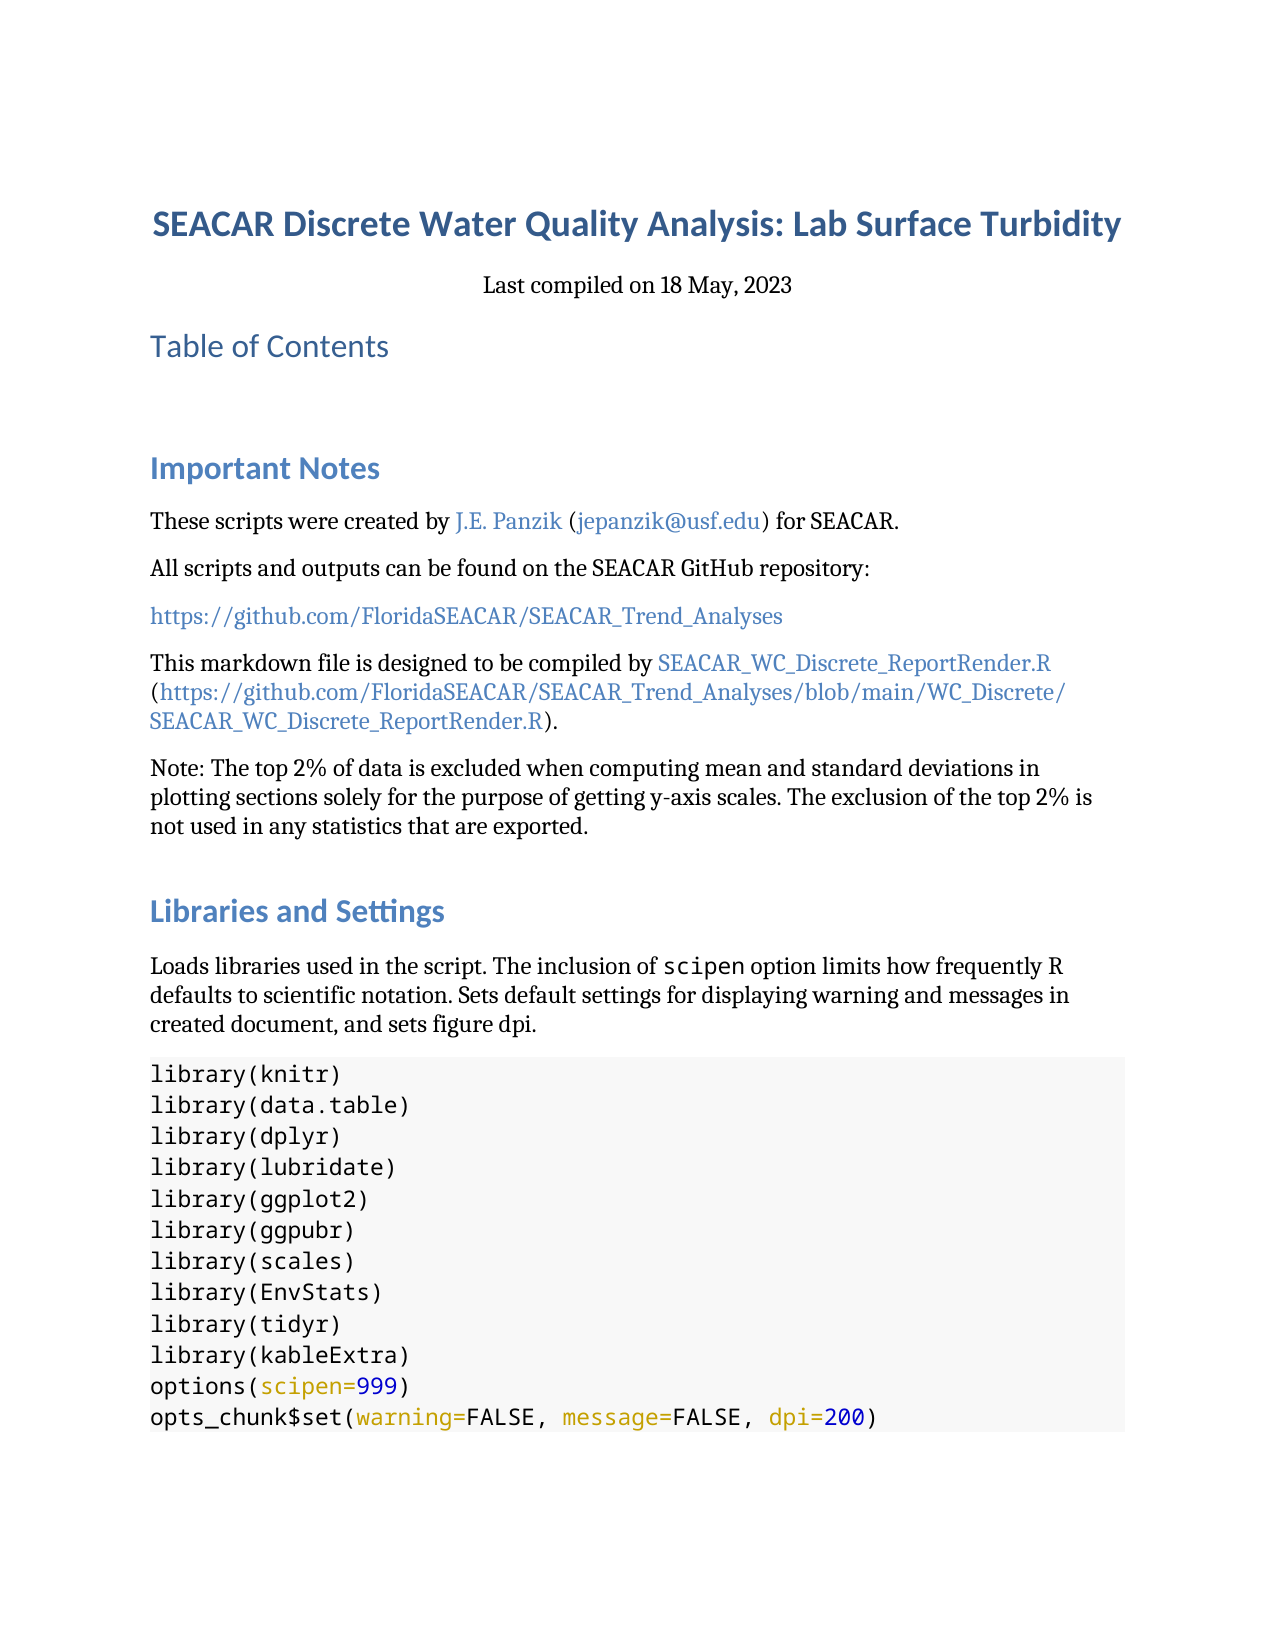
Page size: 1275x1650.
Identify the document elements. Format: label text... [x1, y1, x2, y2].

text This markdown file is designed to be compiled by SEACAR_WC_Discrete_ReportRender.R (https://github.com/FloridaSEACAR/SEACAR_Trend_Analyses/blob/main/WC_Discrete/SEACAR_WC_Discrete_ReportRender.R). [150, 649, 1125, 736]
text All scripts and outputs can be found on the SEACAR GitHub repository: [150, 554, 1125, 583]
text These scripts were created by J.E. Panzik (jepanzik@usf.edu) for SEACAR. [150, 507, 1125, 536]
text library(knitr) library(data.table) library(dplyr) library(lubridate) library(ggplot2) library(ggpubr) library(scales) library(EnvStats) library(tidyr) library(kableExtra) options(scipen=999) opts_chunk$set(warning=FALSE, message=FALSE, dpi=200) [150, 1057, 1125, 1432]
subtitle Libraries and Settings [150, 891, 1125, 931]
subtitle Important Notes [150, 447, 1125, 488]
title SEACAR Discrete Water Quality Analysis: Lab Surface Turbidity [150, 200, 1125, 246]
text Loads libraries used in the script. The inclusion of scipen option limits how frequently R defaults to scientific notation. Sets default settings for displaying warning and messages in created document, and sets figure dpi. [150, 950, 1125, 1039]
text Note: The top 2% of data is excluded when computing mean and standard deviations in plotting sections solely for the purpose of getting y-axis scales. The exclusion of the top 2% is not used in any statistics that are exported. [150, 754, 1125, 841]
text https://github.com/FloridaSEACAR/SEACAR_Trend_Analyses [150, 602, 1125, 631]
text Last compiled on 18 May, 2023 [150, 271, 1125, 299]
